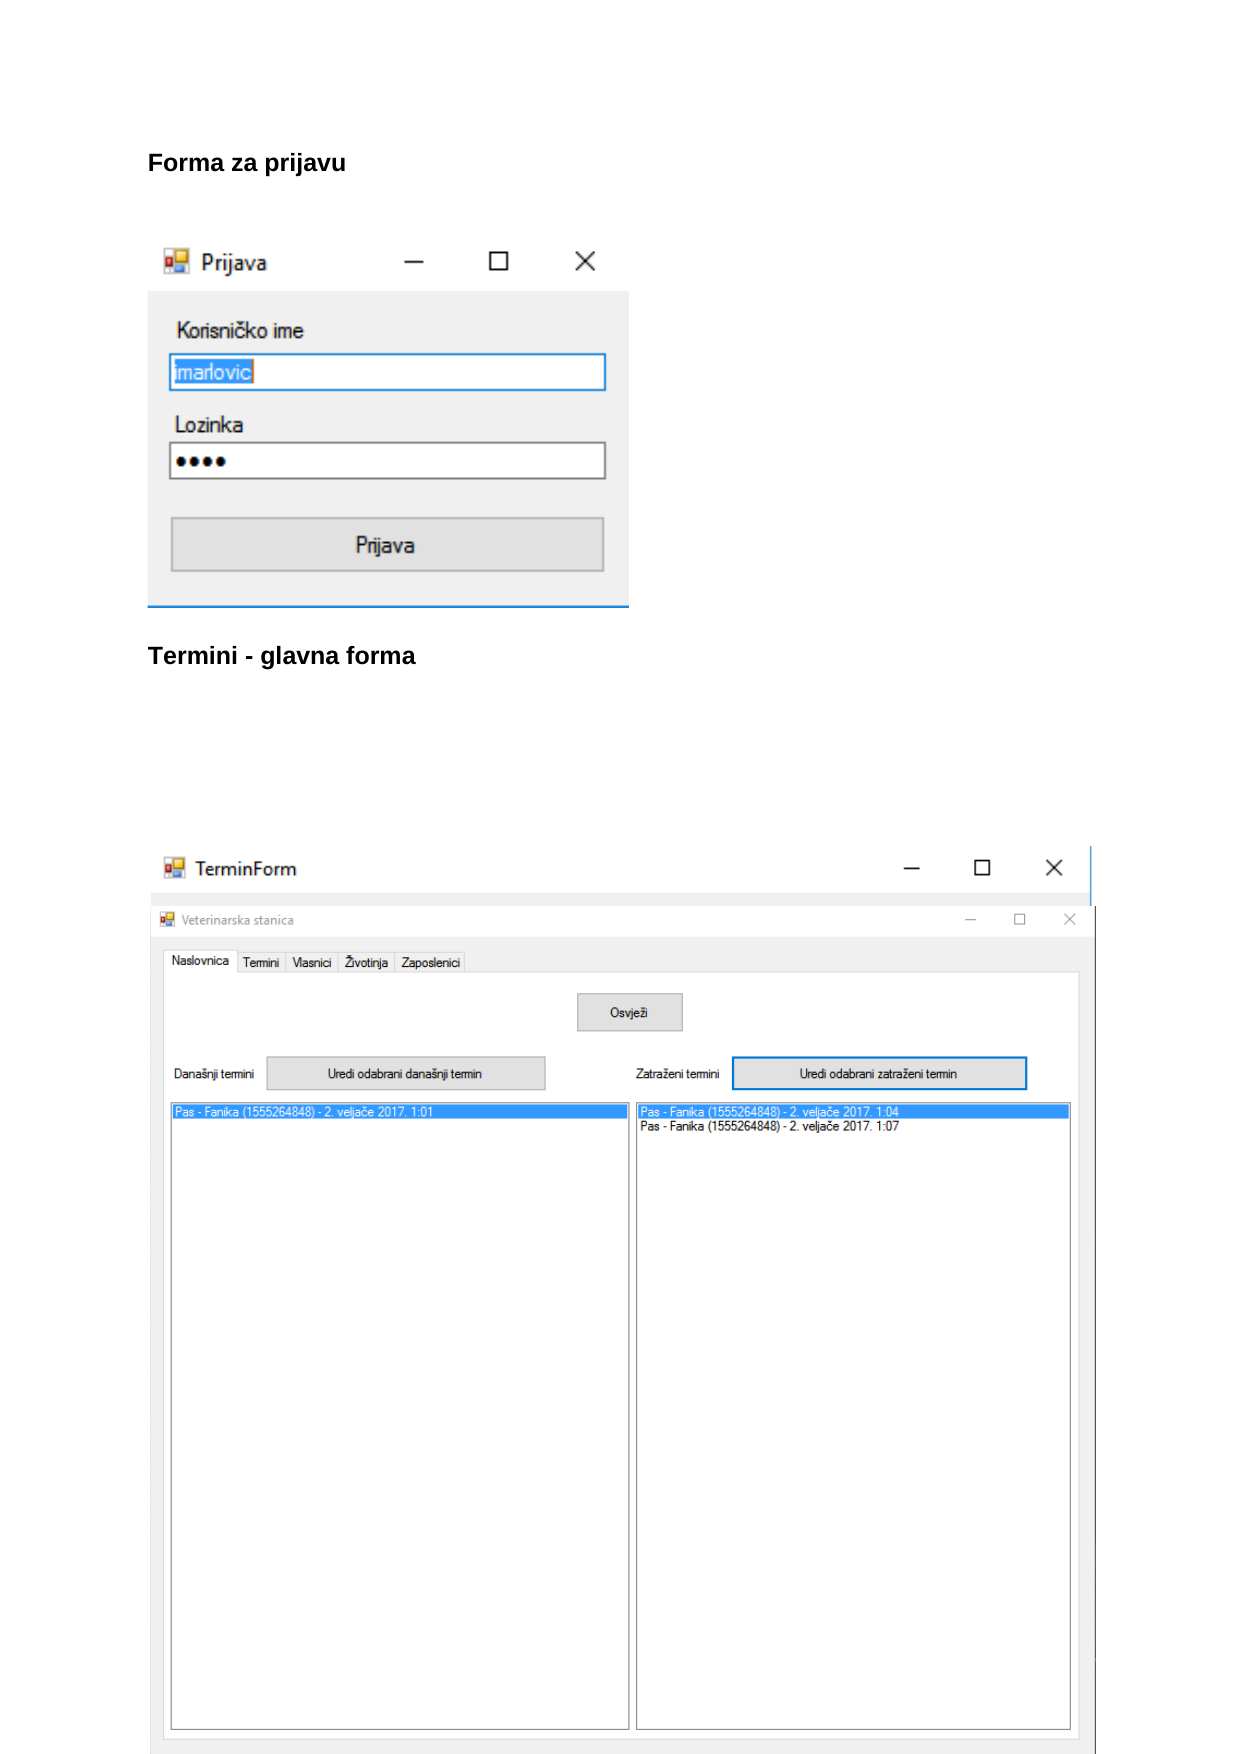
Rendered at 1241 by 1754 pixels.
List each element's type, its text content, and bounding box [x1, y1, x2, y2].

picture [150, 846, 1096, 1754]
subtitle Forma za prijavu [148, 148, 1093, 176]
picture [147, 235, 629, 608]
